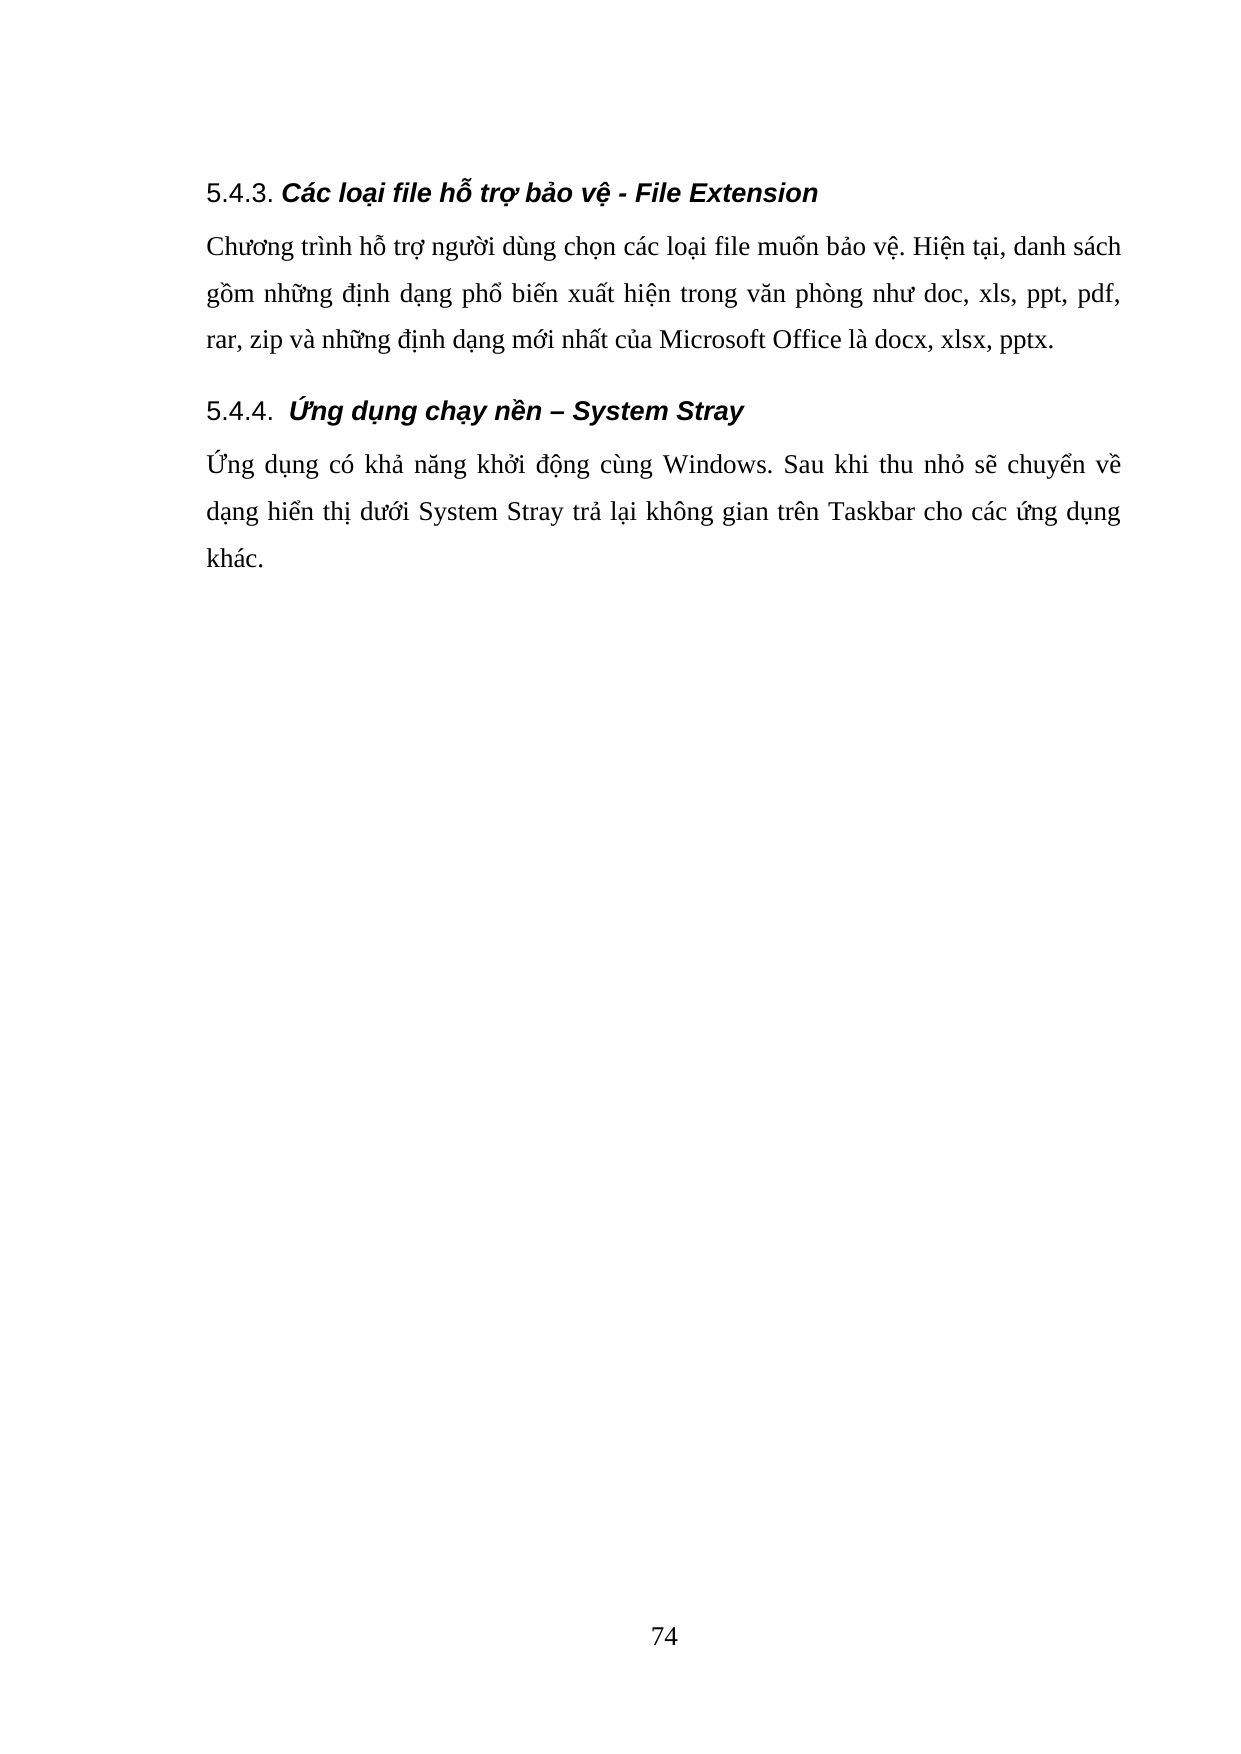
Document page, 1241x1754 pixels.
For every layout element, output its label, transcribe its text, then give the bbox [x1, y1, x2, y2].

subtitle Các loại file hỗ trợ bảo vệ - File Extension [206, 177, 1122, 208]
text Chương trình hỗ trợ người dùng chọn các loại file muốn bảo vệ. Hiện tại, danh sách gồm những định dạng phổ biến xuất hiện trong văn phòng như doc, xls, ppt, pdf, rar, zip và những định dạng mới nhất của Microsoft Office là docx, xlsx, pptx. [206, 230, 1122, 355]
text Ứng dụng có khả năng khởi động cùng Windows. Sau khi thu nhỏ sẽ chuyển về dạng hiển thị dưới System Stray trả lại không gian trên Taskbar cho các ứng dụng khác. [206, 448, 1122, 573]
subtitle Ứng dụng chạy nền – System Stray [206, 395, 1122, 427]
